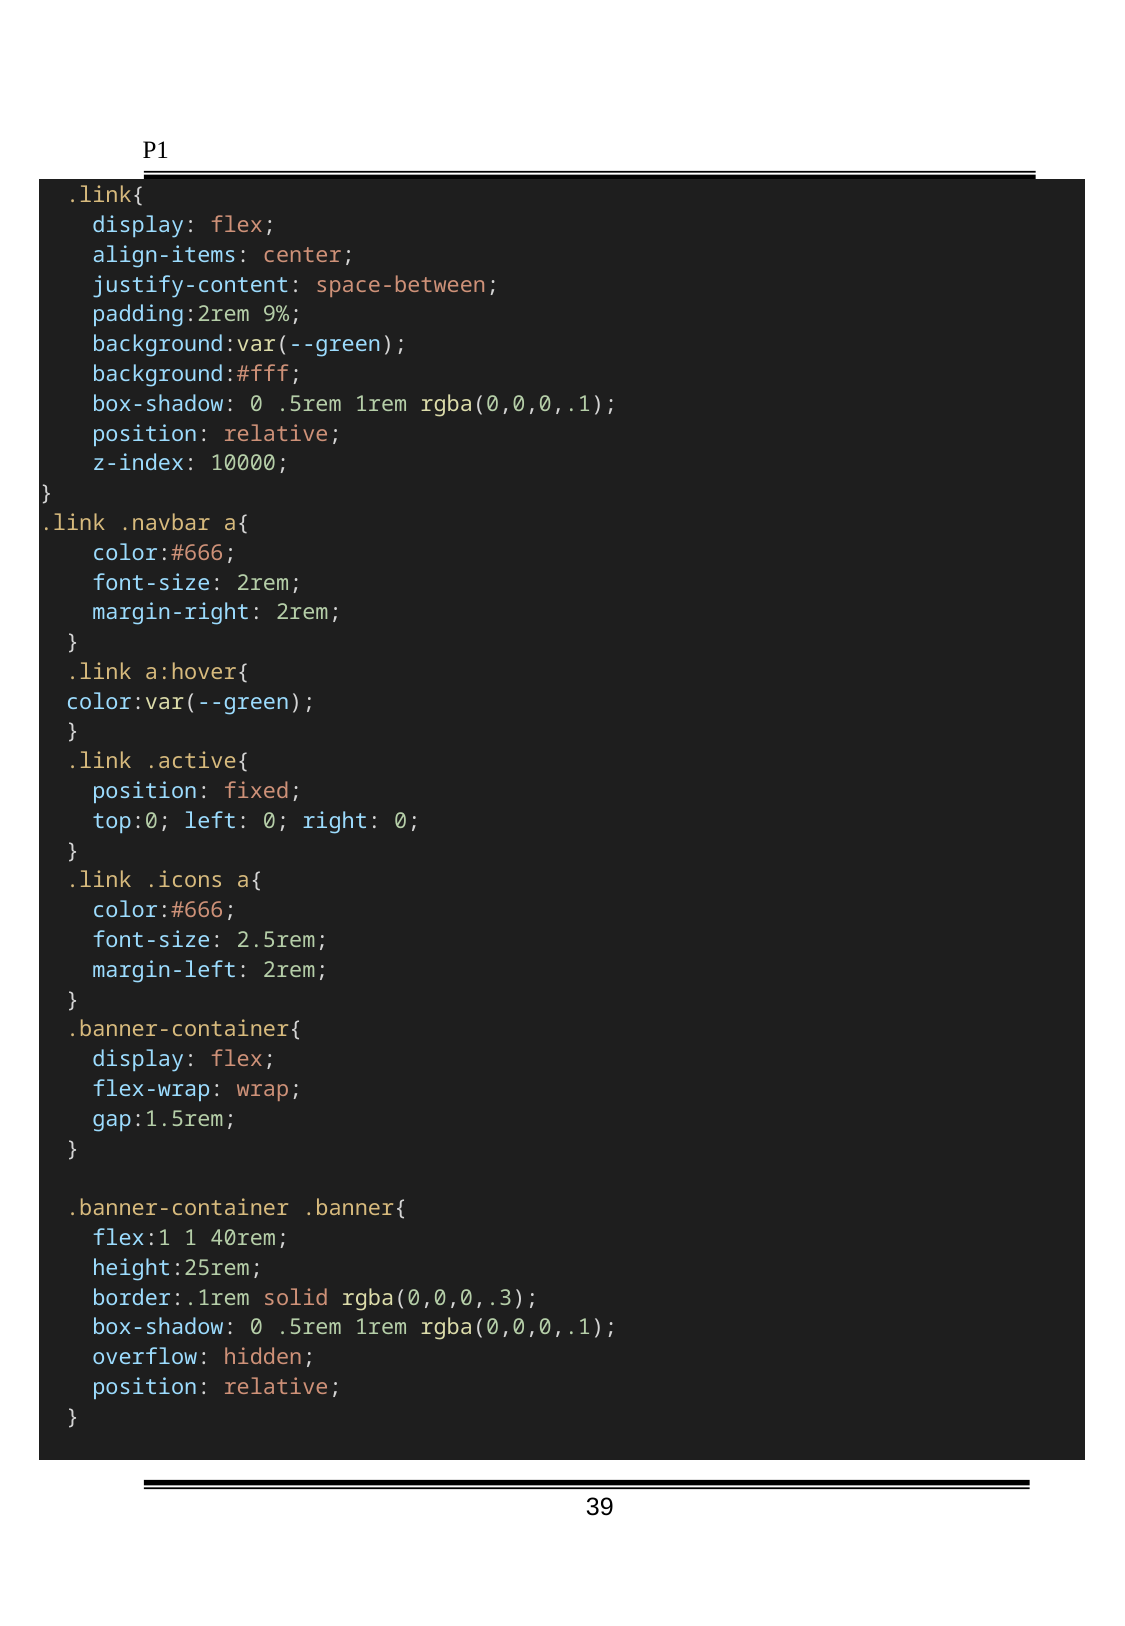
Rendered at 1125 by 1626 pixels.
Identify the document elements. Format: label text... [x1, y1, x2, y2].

text } [39, 1132, 1085, 1162]
text display: flex; [39, 209, 1085, 239]
text border:.1rem solid rgba(0,0,0,.3); [39, 1281, 1085, 1311]
text color:#666; [39, 537, 1085, 566]
text .link .active{ [39, 745, 1085, 775]
text top:0; left: 0; right: 0; [39, 805, 1085, 834]
text } [39, 983, 1085, 1013]
text .link{ [39, 179, 1085, 209]
text align-items: center; [39, 239, 1085, 268]
text color:var(--green); [39, 686, 1085, 715]
text } [39, 1401, 1085, 1430]
text background:#fff; [39, 358, 1085, 388]
text height:25rem; [39, 1252, 1085, 1281]
text font-size: 2.5rem; [39, 924, 1085, 954]
text margin-left: 2rem; [39, 954, 1085, 983]
text .banner-container{ [39, 1013, 1085, 1043]
text position: fixed; [39, 775, 1085, 805]
text color:#666; [39, 894, 1085, 924]
text gap:1.5rem; [39, 1103, 1085, 1132]
text box-shadow: 0 .5rem 1rem rgba(0,0,0,.1); [39, 388, 1085, 417]
text z-index: 10000; [39, 447, 1085, 477]
text display: flex; [39, 1043, 1085, 1073]
text position: relative; [39, 1371, 1085, 1401]
text flex:1 1 40rem; [39, 1222, 1085, 1252]
text } [39, 834, 1085, 864]
text .link .icons a{ [39, 864, 1085, 894]
text box-shadow: 0 .5rem 1rem rgba(0,0,0,.1); [39, 1311, 1085, 1341]
text .link .navbar a{ [39, 507, 1085, 537]
text font-size: 2rem; [39, 566, 1085, 596]
text .banner-container .banner{ [39, 1192, 1085, 1222]
text } [39, 715, 1085, 745]
text } [39, 477, 1085, 507]
text justify-content: space-between; [39, 268, 1085, 298]
text } [39, 626, 1085, 656]
text position: relative; [39, 417, 1085, 447]
text .link a:hover{ [39, 656, 1085, 686]
text background:var(--green); [39, 328, 1085, 358]
text margin-right: 2rem; [39, 596, 1085, 626]
text overflow: hidden; [39, 1341, 1085, 1371]
text padding:2rem 9%; [39, 298, 1085, 328]
text flex-wrap: wrap; [39, 1073, 1085, 1103]
